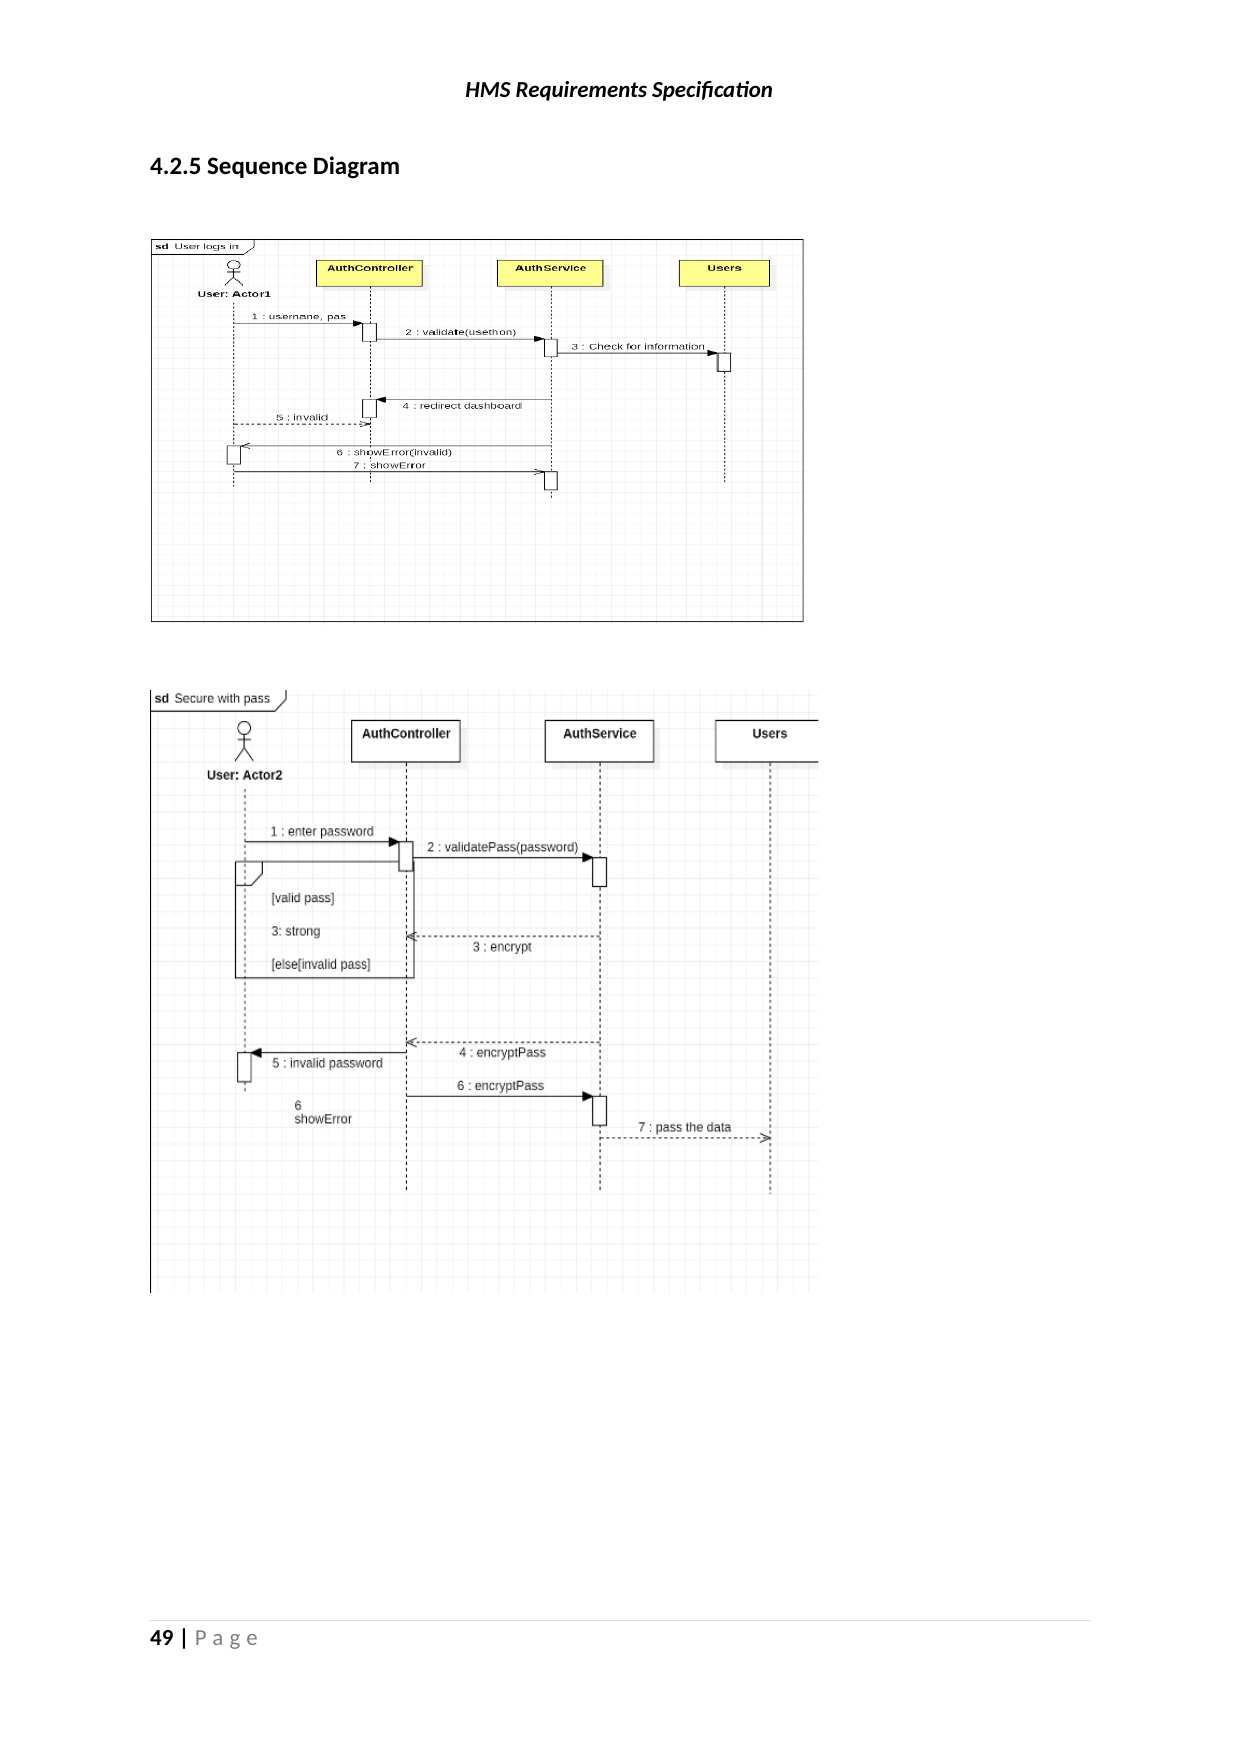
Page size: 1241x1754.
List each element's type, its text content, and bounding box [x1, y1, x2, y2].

picture [150, 690, 819, 1293]
subtitle 4.2.5 Sequence Diagram [150, 150, 1090, 181]
picture [150, 238, 805, 625]
